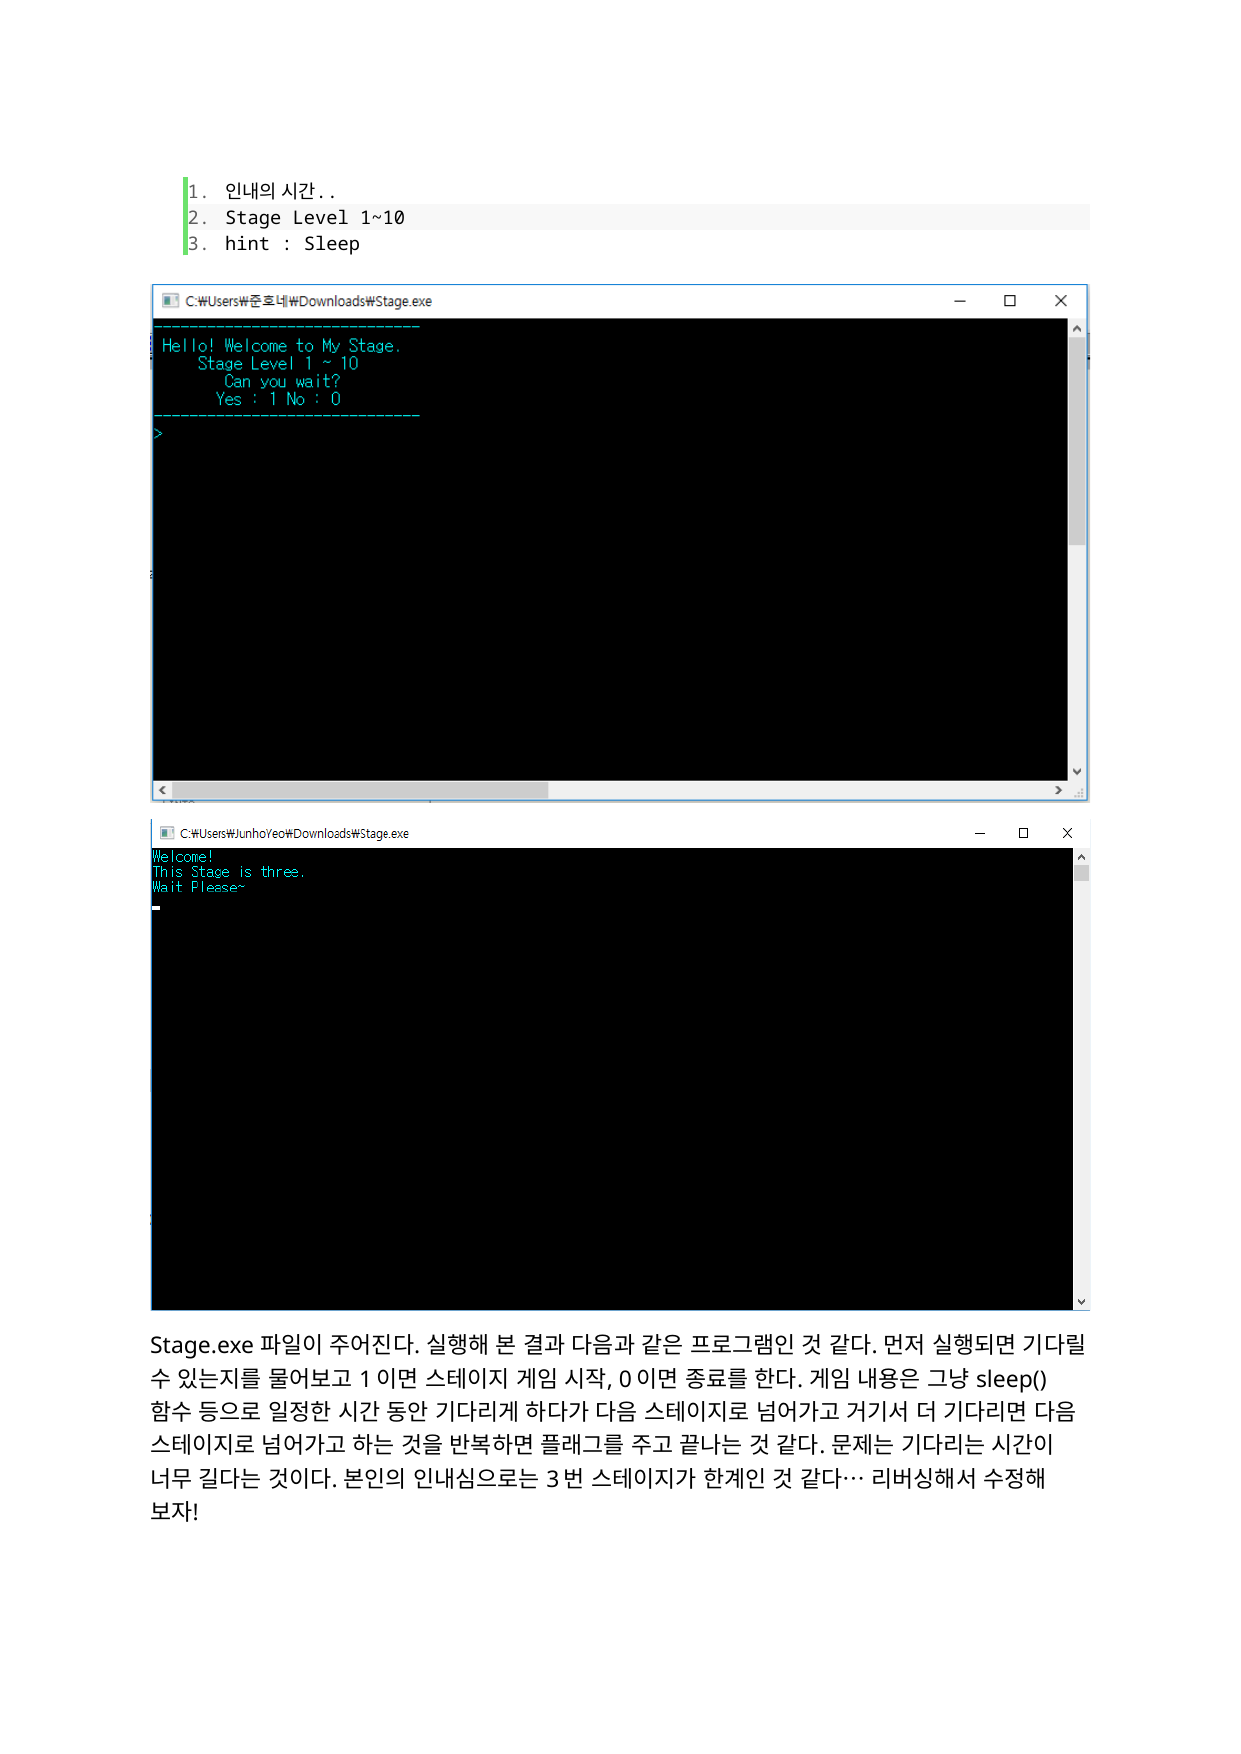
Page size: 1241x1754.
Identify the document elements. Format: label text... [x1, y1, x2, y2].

list hint : Sleep [188, 230, 1090, 255]
text Stage.exe 파일이 주어진다. 실행해 본 결과 다음과 같은 프로그램인 것 같다. 먼저 실행되면 기다릴 수 있는지를 물어보고 1이면 스테이지 게임 시작, 0이면 종료를 한다. 게임 내용은 그냥 sleep() 함수 등으로 일정한 시간 동안 기다리게 하다가 다음 스테이지로 넘어가고 거기서 더 기다리면 다음 스테이지로 넘어가고 하는 것을 반복하면 플래그를 주고 끝나는 것 같다. 문제는 기다리는 시간이 너무 길다는 것이다. 본인의 인내심으로는 3번 스테이지가 한계인 것 같다… 리버싱해서 수정해 보자! [150, 1327, 1090, 1527]
list Stage Level 1~10 [188, 204, 1090, 230]
picture [150, 819, 1091, 1311]
picture [150, 284, 1091, 803]
list 인내의 시간.. [188, 177, 1090, 204]
